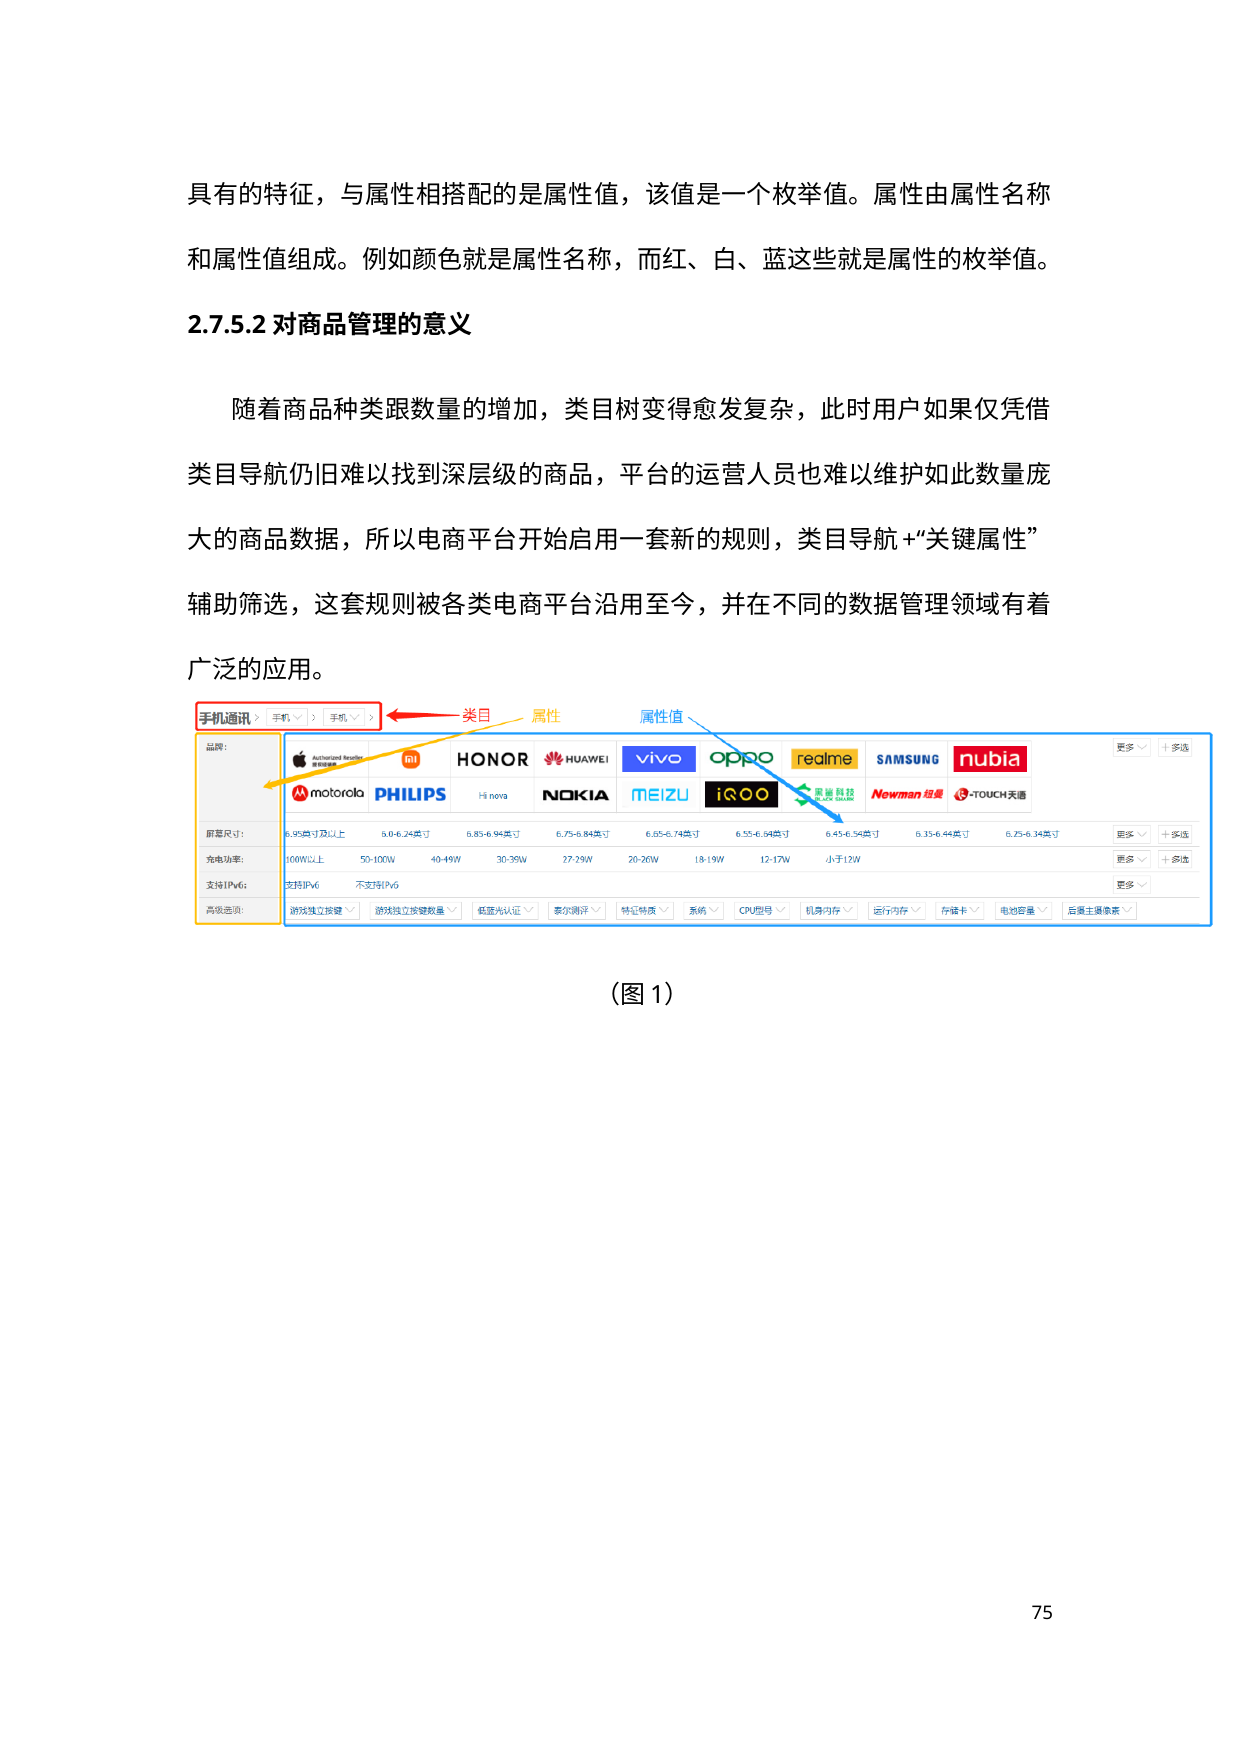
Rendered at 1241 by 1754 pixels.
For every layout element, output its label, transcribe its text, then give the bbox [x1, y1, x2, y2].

subtitle 2.7.5.2 对商品管理的意义 [187, 290, 1053, 355]
text 随着商品种类跟数量的增加，类目树变得愈发复杂，此时用户如果仅凭借类目导航仍旧难以找到深层级的商品，平台的运营人员也难以维护如此数量庞大的商品数据，所以电商平台开始启用一套新的规则，类目导航+“关键属性”辅助筛选，这套规则被各类电商平台沿用至今，并在不同的数据管理领域有着广泛的应用。 [187, 375, 1053, 700]
picture [187, 700, 1214, 929]
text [187, 160, 1053, 290]
text （图1） [187, 960, 1053, 1025]
